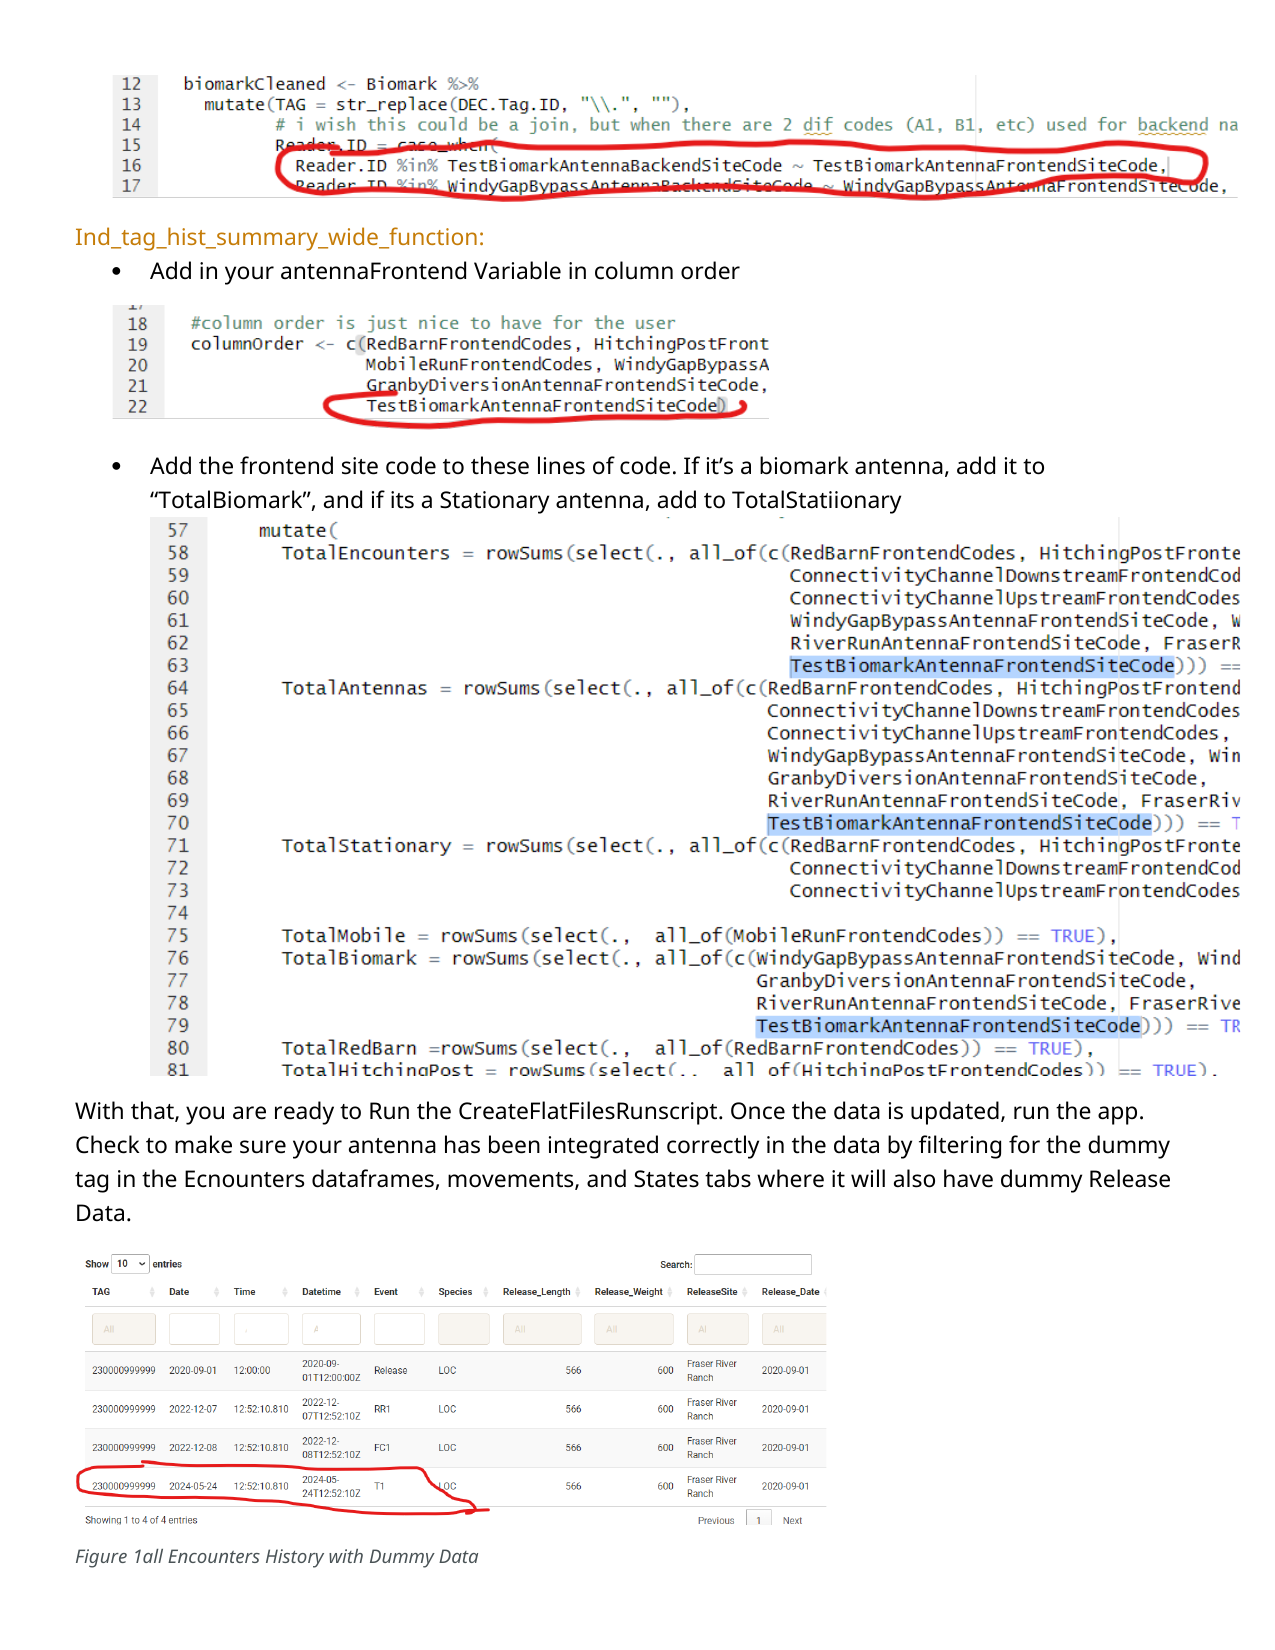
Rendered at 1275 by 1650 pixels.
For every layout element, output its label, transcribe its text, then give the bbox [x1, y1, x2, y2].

text With that, you are ready to Run the CreateFlatFilesRunscript. Once the data is updated, run the app. Check to make sure your antenna has been integrated correctly in the data by filtering for the dummy tag in the Ecnounters dataframes, movements, and States tabs where it will also have dummy Release Data. [75, 1095, 1200, 1228]
picture [75, 1246, 827, 1525]
picture [112, 305, 769, 431]
list Add in your antennaFrontend Variable in column order [112, 255, 1200, 286]
text Figure 1all Encounters History with Dummy Data [75, 1543, 1200, 1569]
picture [150, 517, 1241, 1076]
picture [112, 75, 1238, 202]
subtitle Ind_tag_hist_summary_wide_function: [75, 221, 1200, 252]
